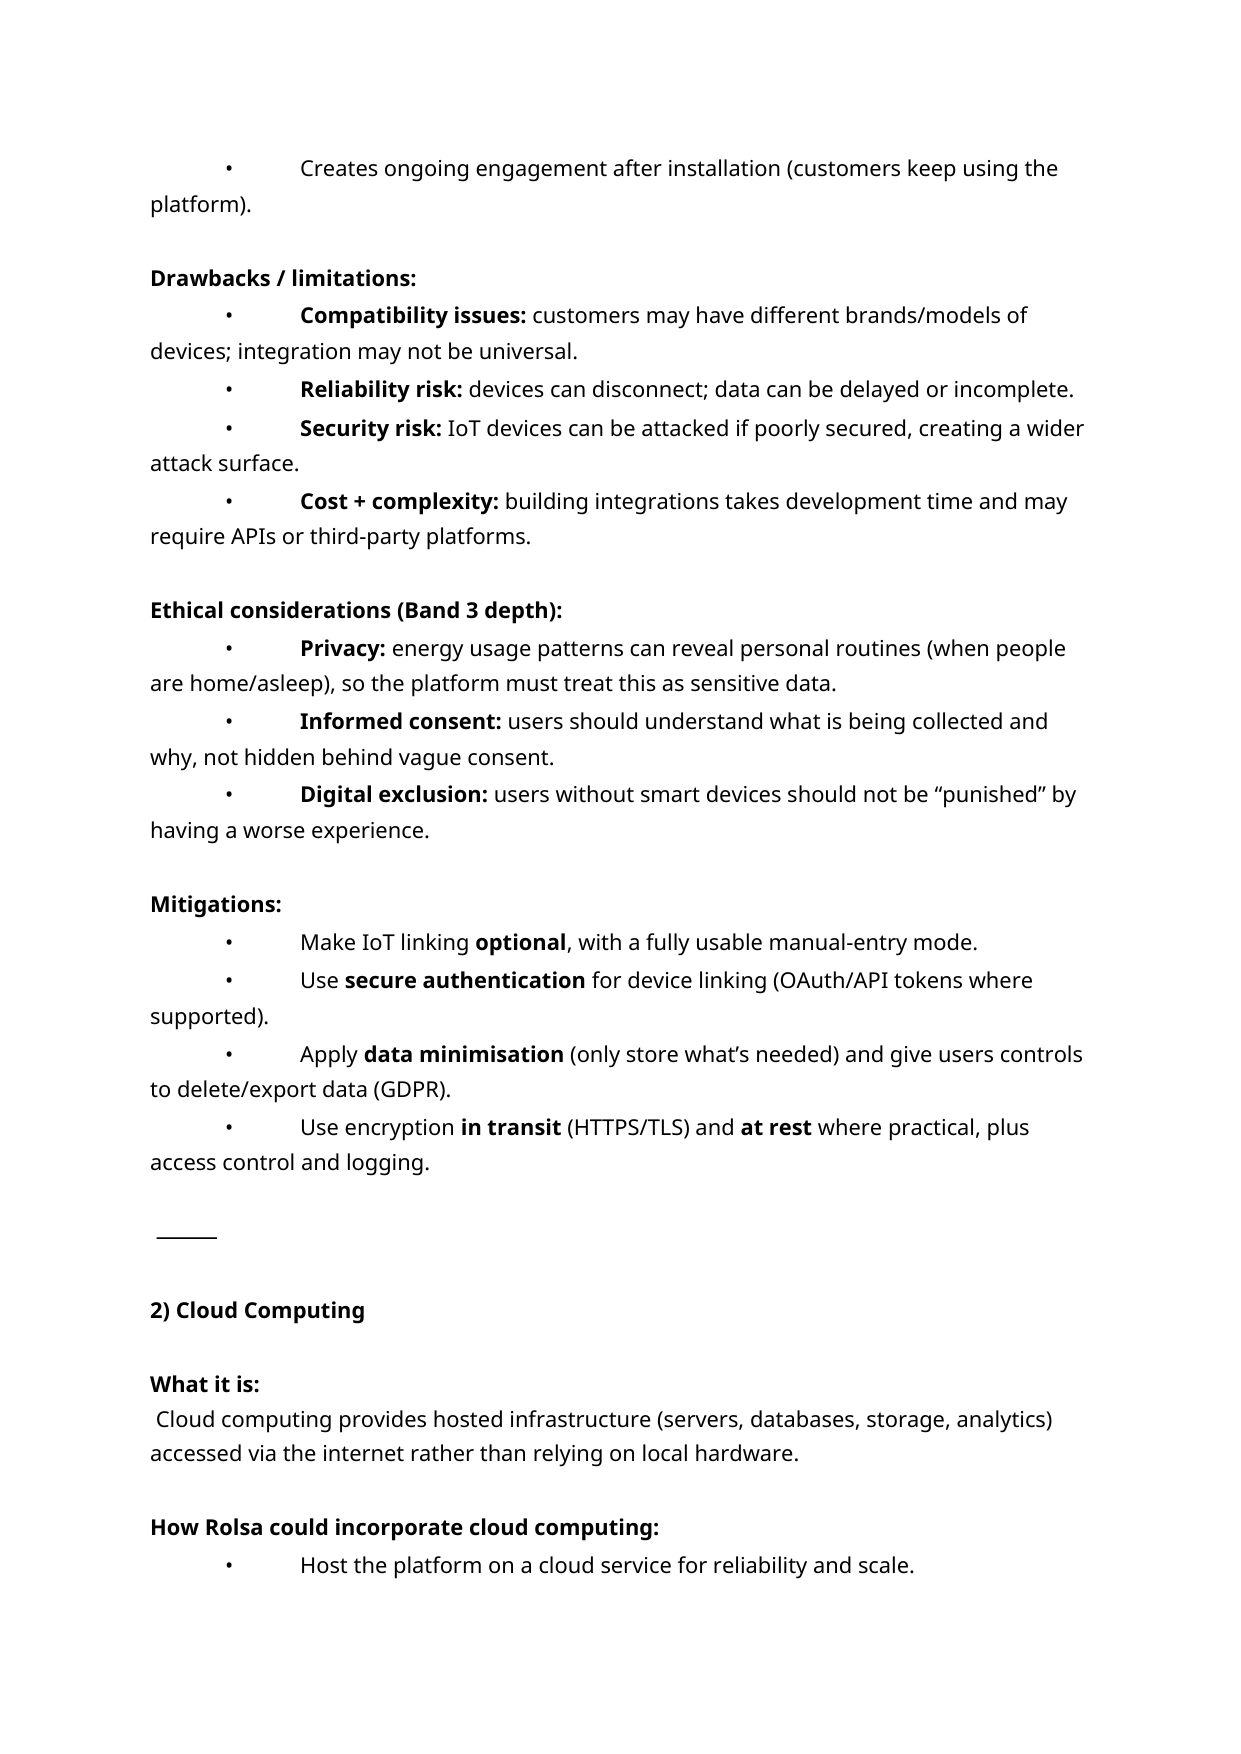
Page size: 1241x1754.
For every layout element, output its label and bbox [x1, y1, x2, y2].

text [150, 150, 1090, 1581]
